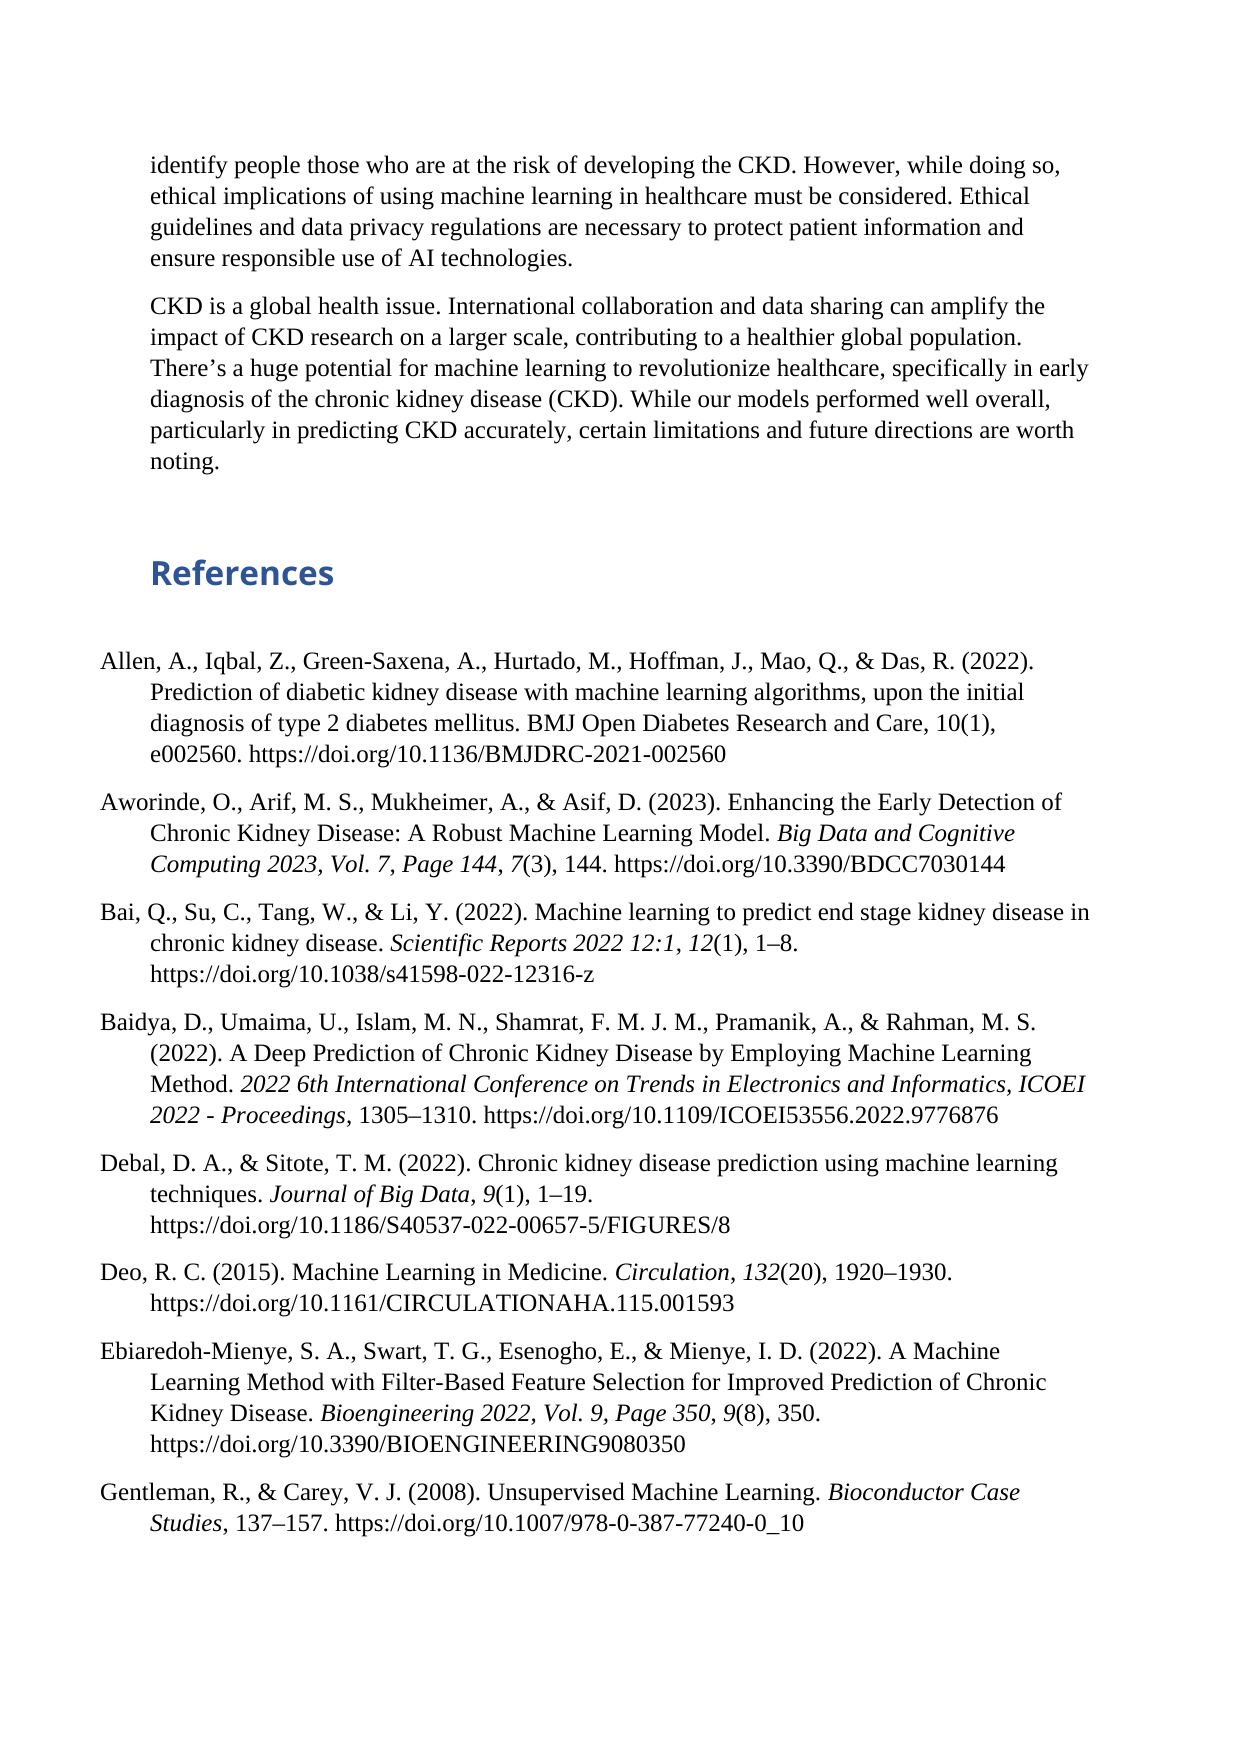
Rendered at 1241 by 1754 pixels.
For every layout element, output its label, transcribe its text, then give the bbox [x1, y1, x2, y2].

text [150, 150, 1090, 272]
subtitle References [150, 550, 1090, 595]
text CKD is a global health issue. International collaboration and data sharing can amplify the impact of CKD research on a larger scale, contributing to a healthier global population. There’s a huge potential for machine learning to revolutionize healthcare, specifically in early diagnosis of the chronic kidney disease (CKD). While our models performed well overall, particularly in predicting CKD accurately, certain limitations and future directions are worth noting. [150, 291, 1090, 475]
